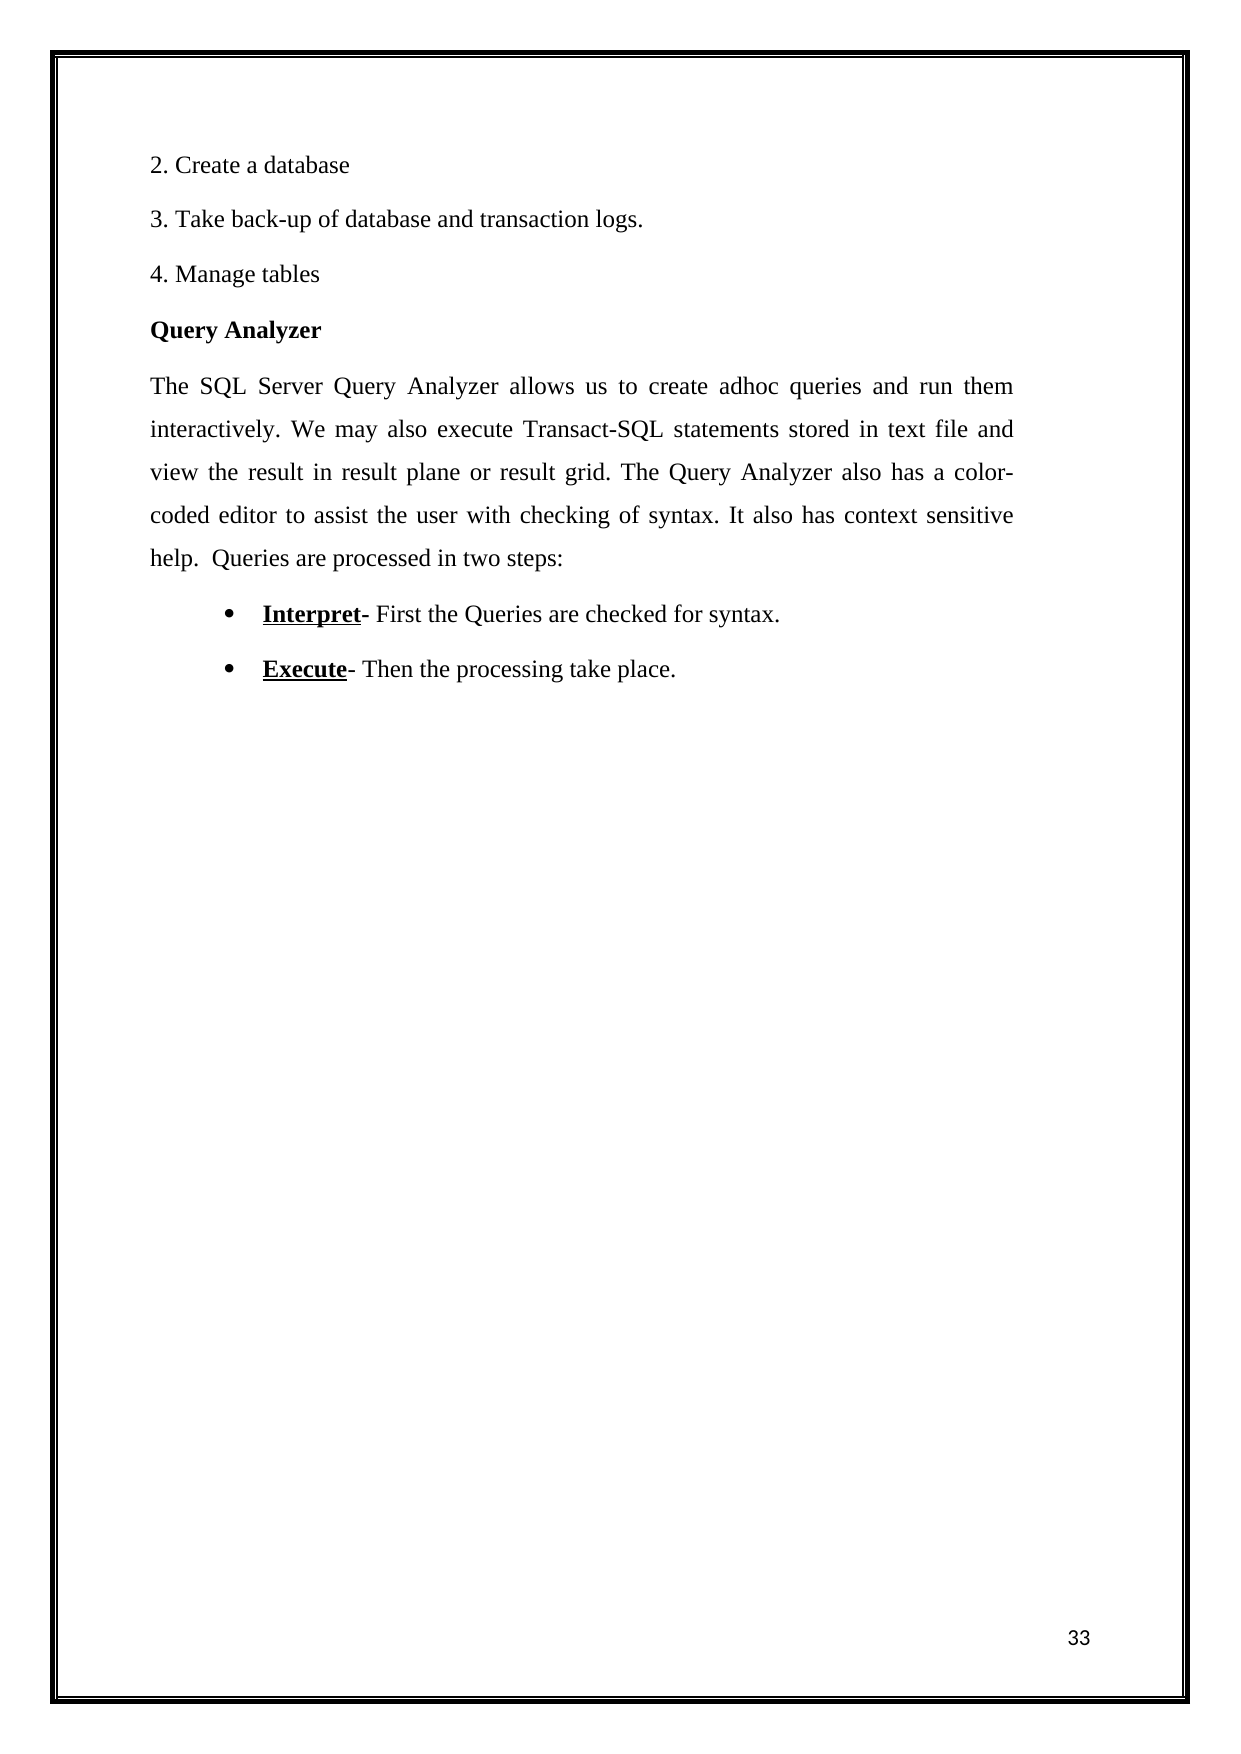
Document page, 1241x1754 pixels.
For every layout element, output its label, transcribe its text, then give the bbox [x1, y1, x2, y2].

list Execute- Then the processing take place. [225, 654, 1015, 683]
text 3. Take back-up of database and transaction logs. [150, 204, 1015, 233]
text The SQL Server Query Analyzer allows us to create adhoc queries and run them interactively. We may also execute Transact-SQL statements stored in text file and view the result in result plane or result grid. The Query Analyzer also has a color-coded editor to assist the user with checking of syntax. It also has context sensitive help. Queries are processed in two steps: [150, 371, 1015, 572]
text 2. Create a database [150, 150, 1090, 179]
text Query Analyzer [150, 315, 1015, 344]
text 4. Manage tables [150, 259, 1015, 288]
list Interpret- First the Queries are checked for syntax. [225, 599, 1015, 628]
